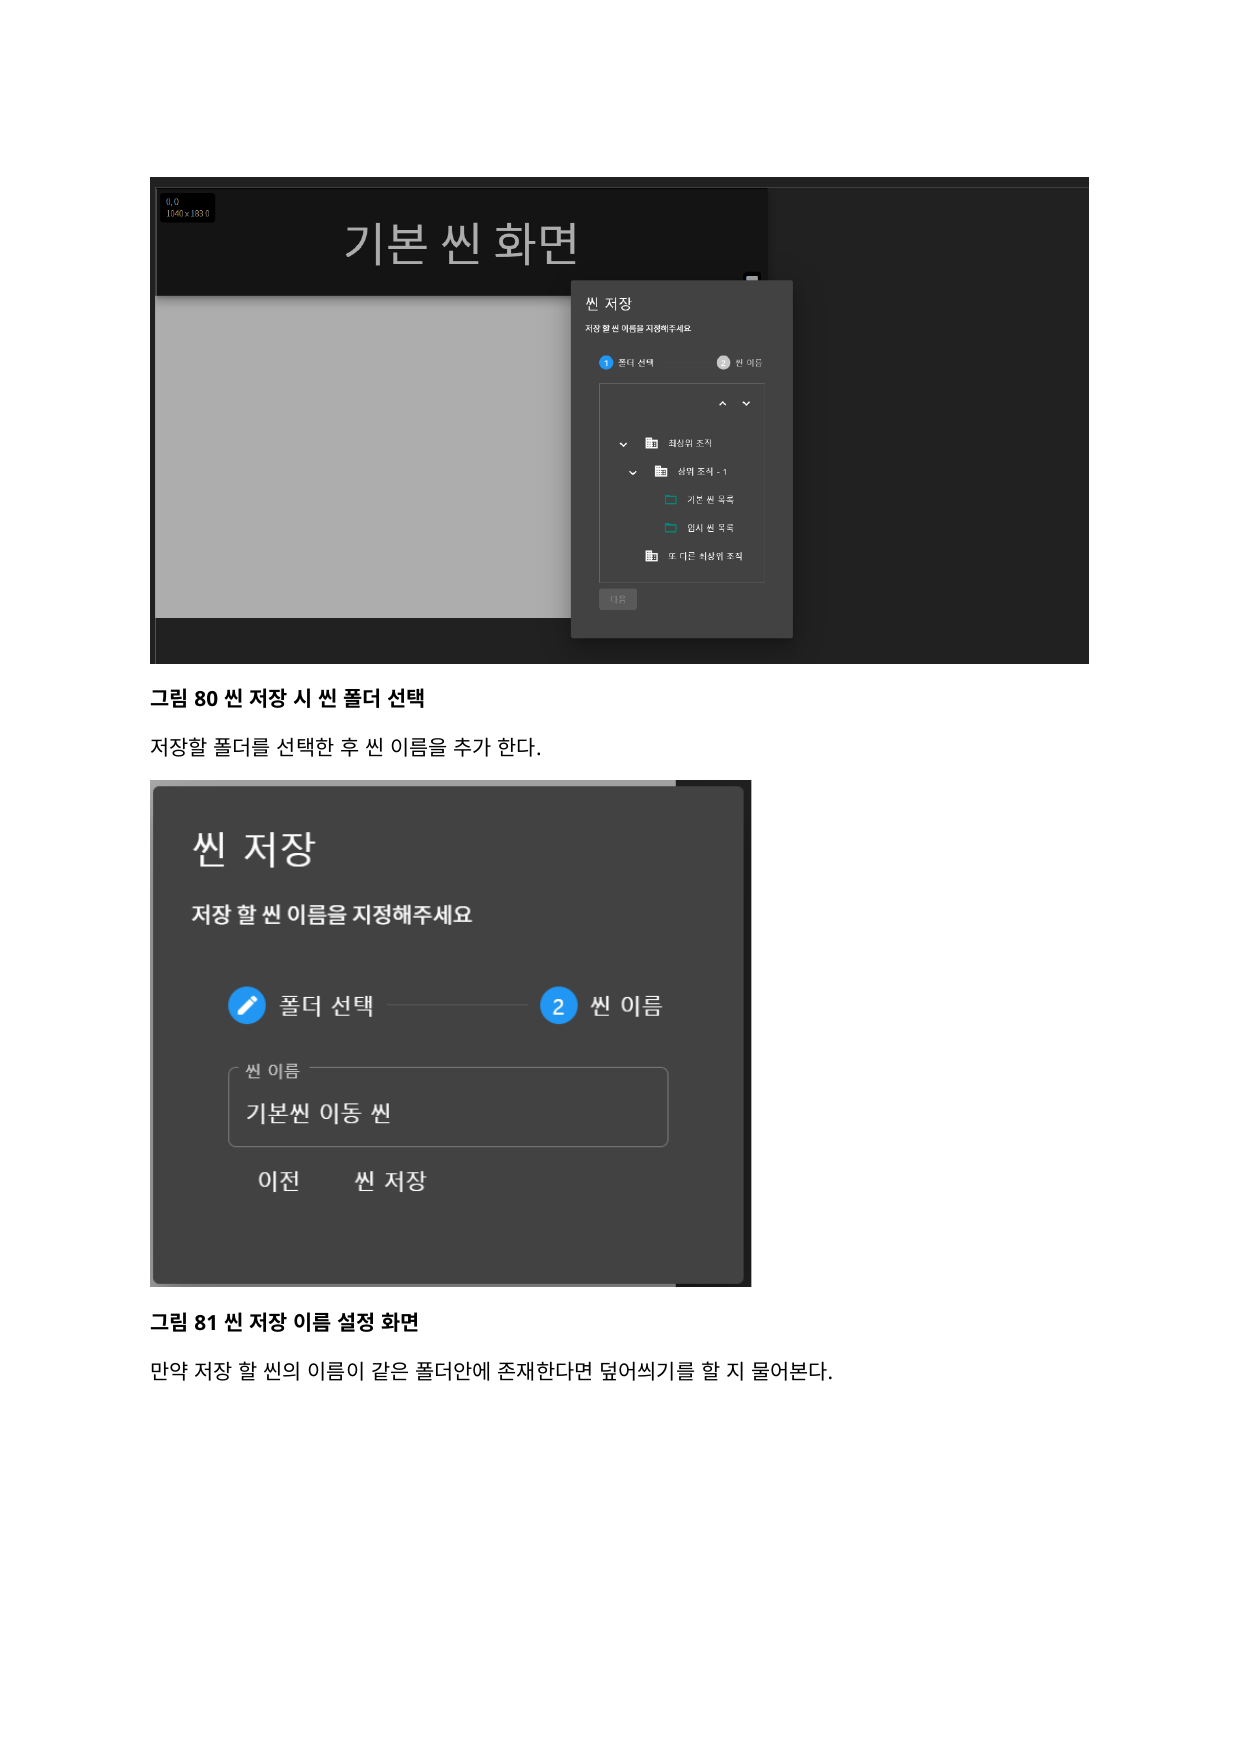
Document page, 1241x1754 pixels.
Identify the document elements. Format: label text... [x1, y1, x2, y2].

text 그림 81 씬 저장 이름 설정 화면 [150, 1306, 1090, 1336]
picture [150, 780, 752, 1287]
picture [150, 177, 1089, 664]
text 저장할 폴더를 선택한 후 씬 이름을 추가 한다. [150, 731, 1090, 762]
text 그림 80 씬 저장 시 씬 폴더 선택 [150, 682, 1090, 712]
text 만약 저장 할 씬의 이름이 같은 폴더안에 존재한다면 덮어씌기를 할 지 물어본다. [150, 1355, 1090, 1386]
